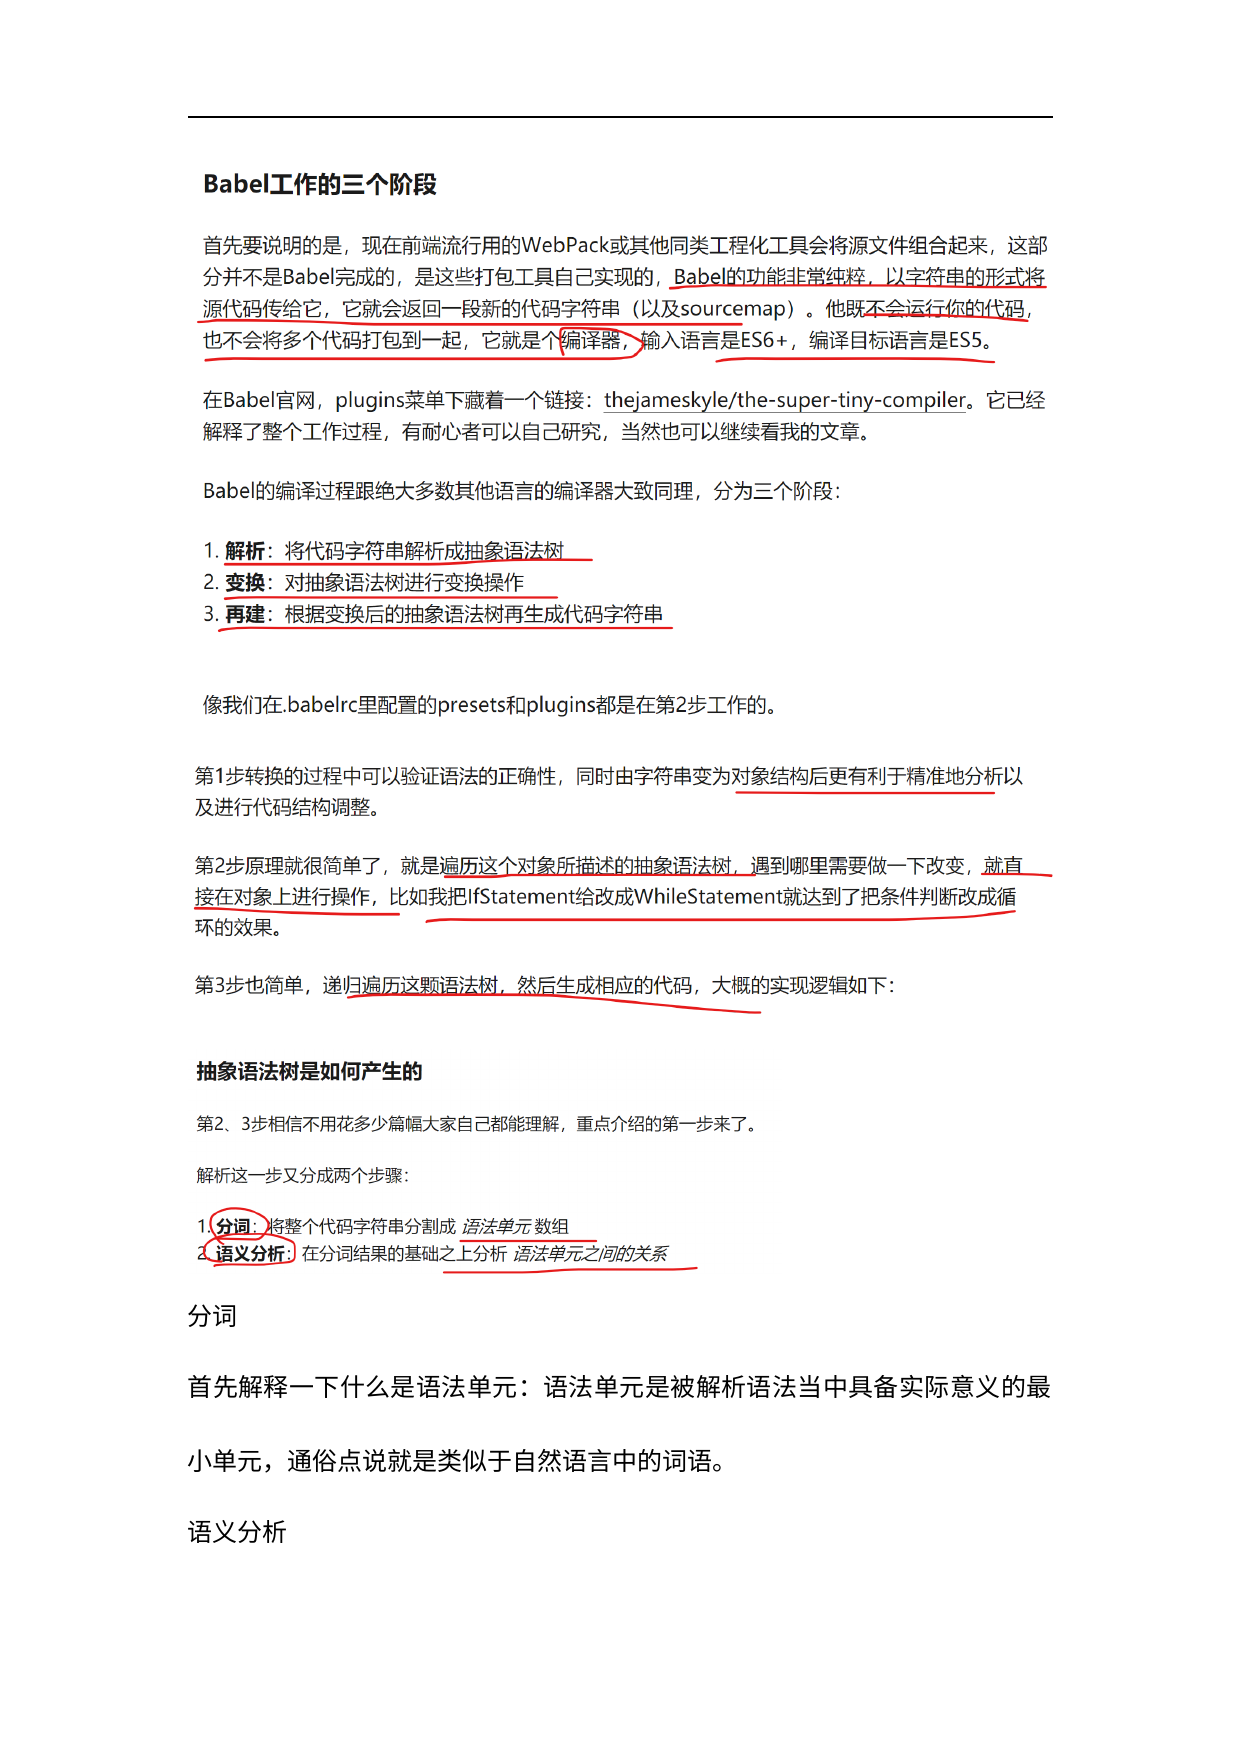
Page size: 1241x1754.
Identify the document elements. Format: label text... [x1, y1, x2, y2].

picture [187, 1049, 783, 1274]
text 首先解释一下什么是语法单元：语法单元是被解析语法当中具备实际意义的最小单元，通俗点说就是类似于自然语言中的词语。 [187, 1353, 1053, 1492]
picture [187, 162, 1053, 717]
text 分词 [187, 1282, 1053, 1347]
text 语义分析 [187, 1498, 1053, 1563]
picture [187, 752, 1053, 1014]
